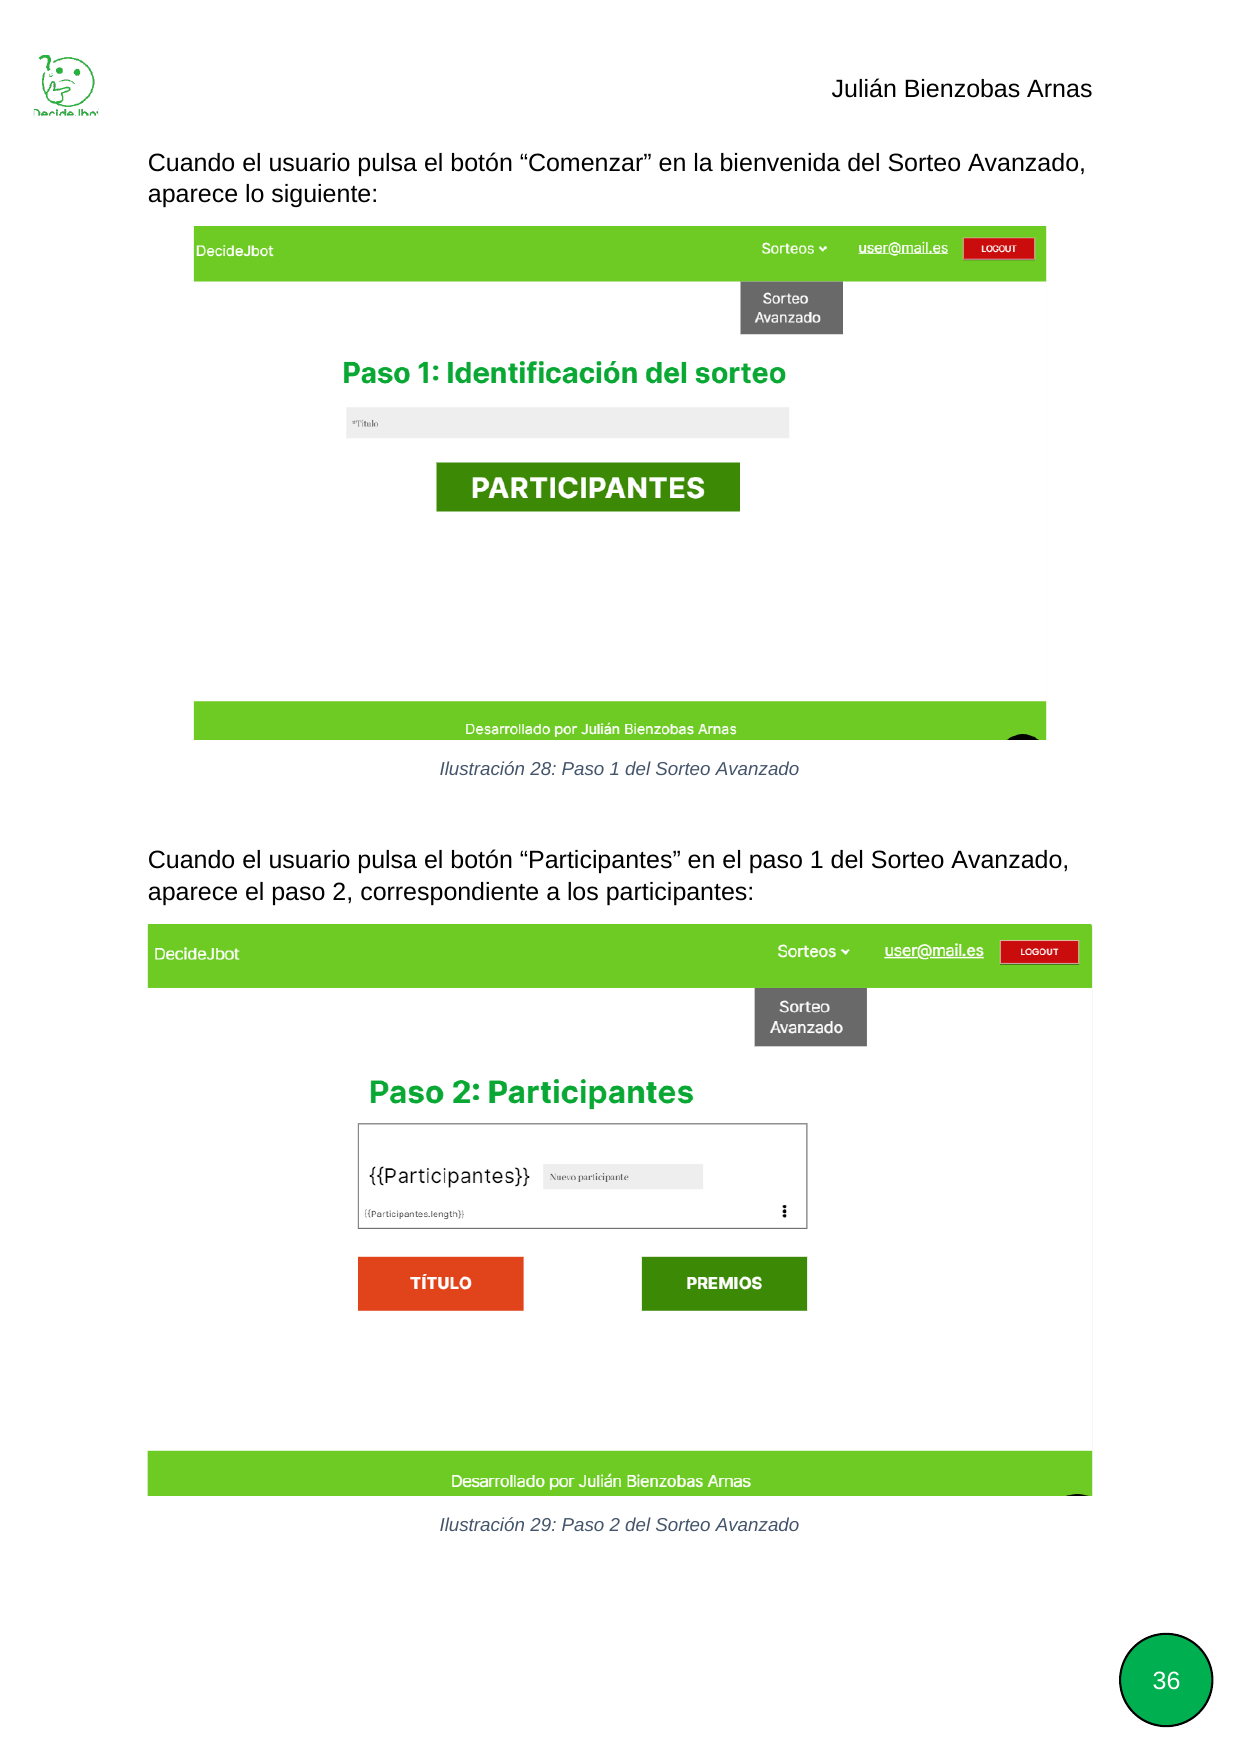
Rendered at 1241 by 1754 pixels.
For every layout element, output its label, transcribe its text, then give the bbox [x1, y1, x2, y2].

text Cuando el usuario pulsa el botón “Comenzar” en la bienvenida del Sorteo Avanzado, aparece lo siguiente: [148, 148, 1092, 207]
picture [193, 226, 1047, 740]
text Cuando el usuario pulsa el botón “Participantes” en el paso 1 del Sorteo Avanzado, aparece el paso 2, correspondiente a los participantes: [148, 846, 1092, 905]
text Ilustración 28: Paso 1 del Sorteo Avanzado [148, 758, 1092, 779]
text Ilustración 29: Paso 2 del Sorteo Avanzado [148, 1514, 1092, 1536]
picture [147, 924, 1093, 1496]
picture [32, 55, 99, 114]
